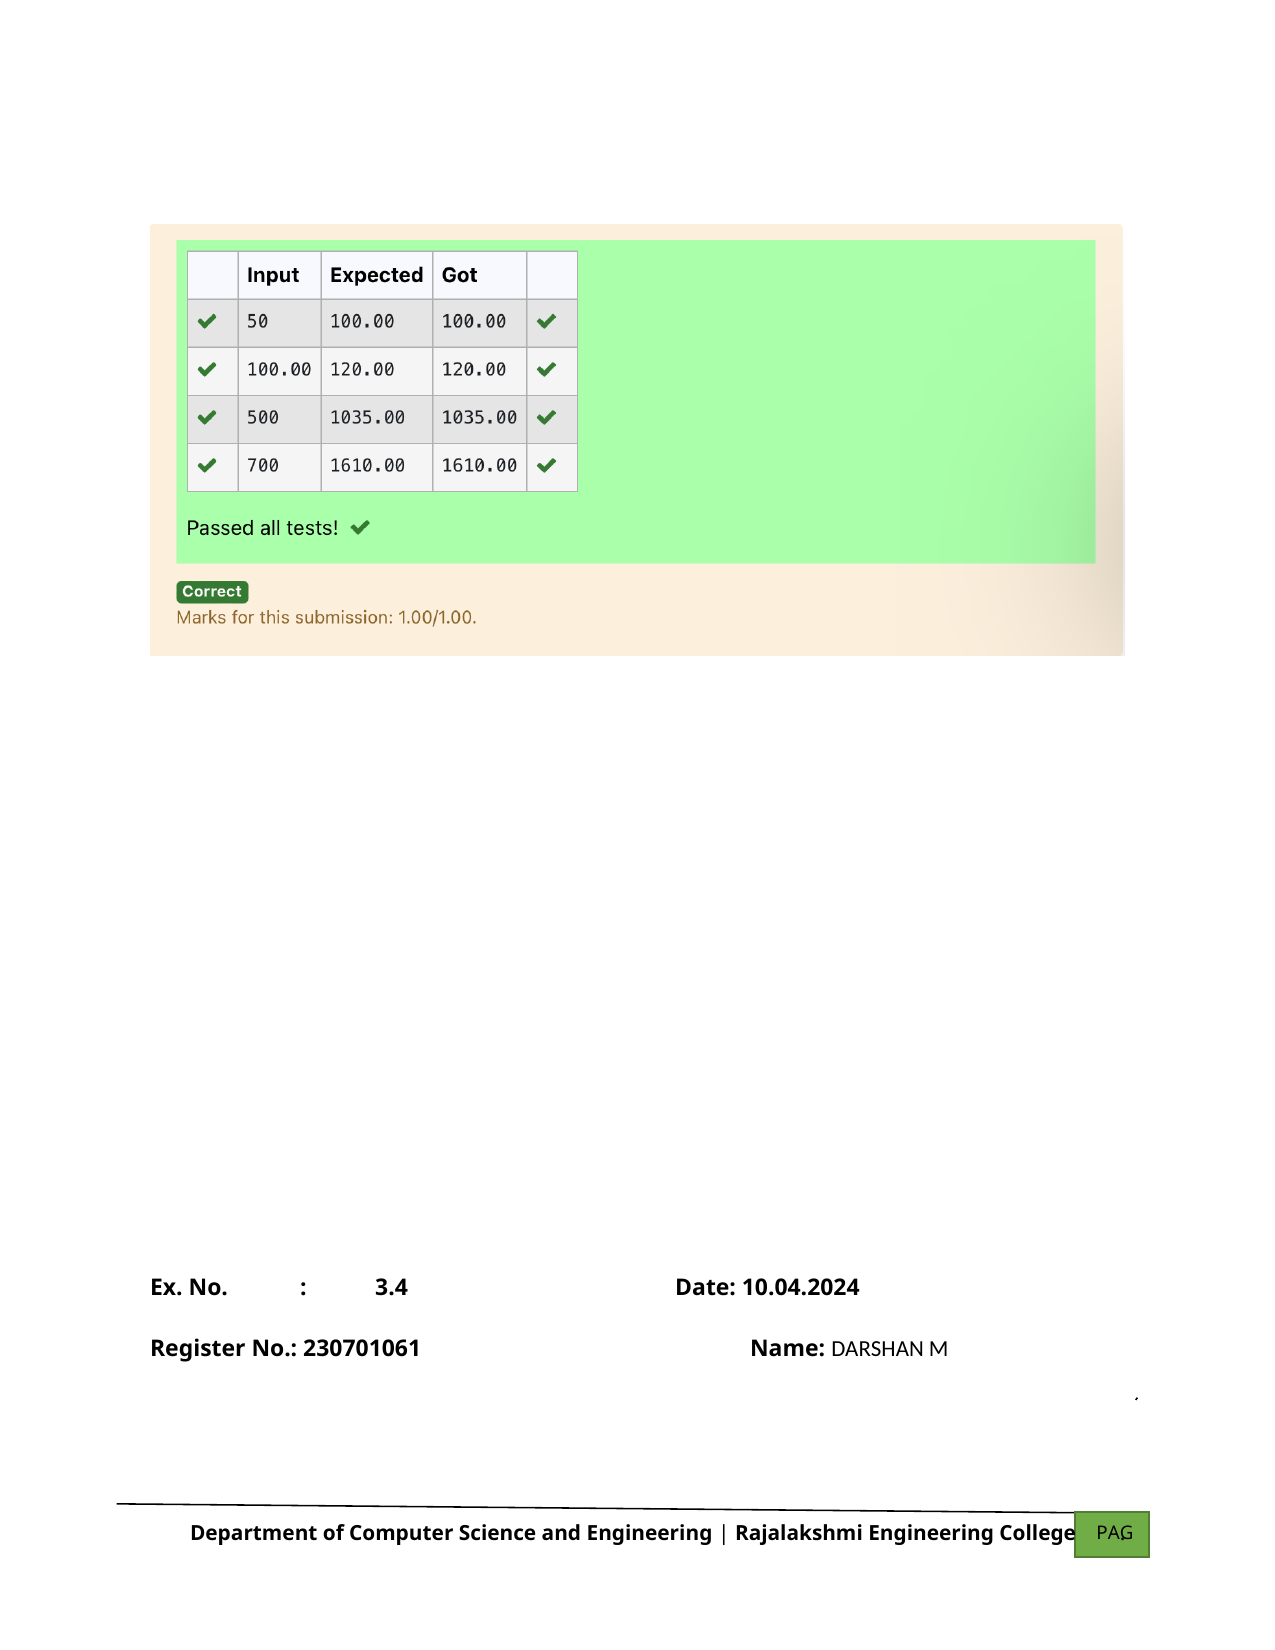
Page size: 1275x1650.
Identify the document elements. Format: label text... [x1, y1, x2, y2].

text Ex. No. : 3.4 Date: 10.04.2024 [150, 1271, 1125, 1302]
picture [150, 224, 1125, 656]
text Register No.: 230701061 Name: DARSHAN M [150, 1332, 1125, 1363]
